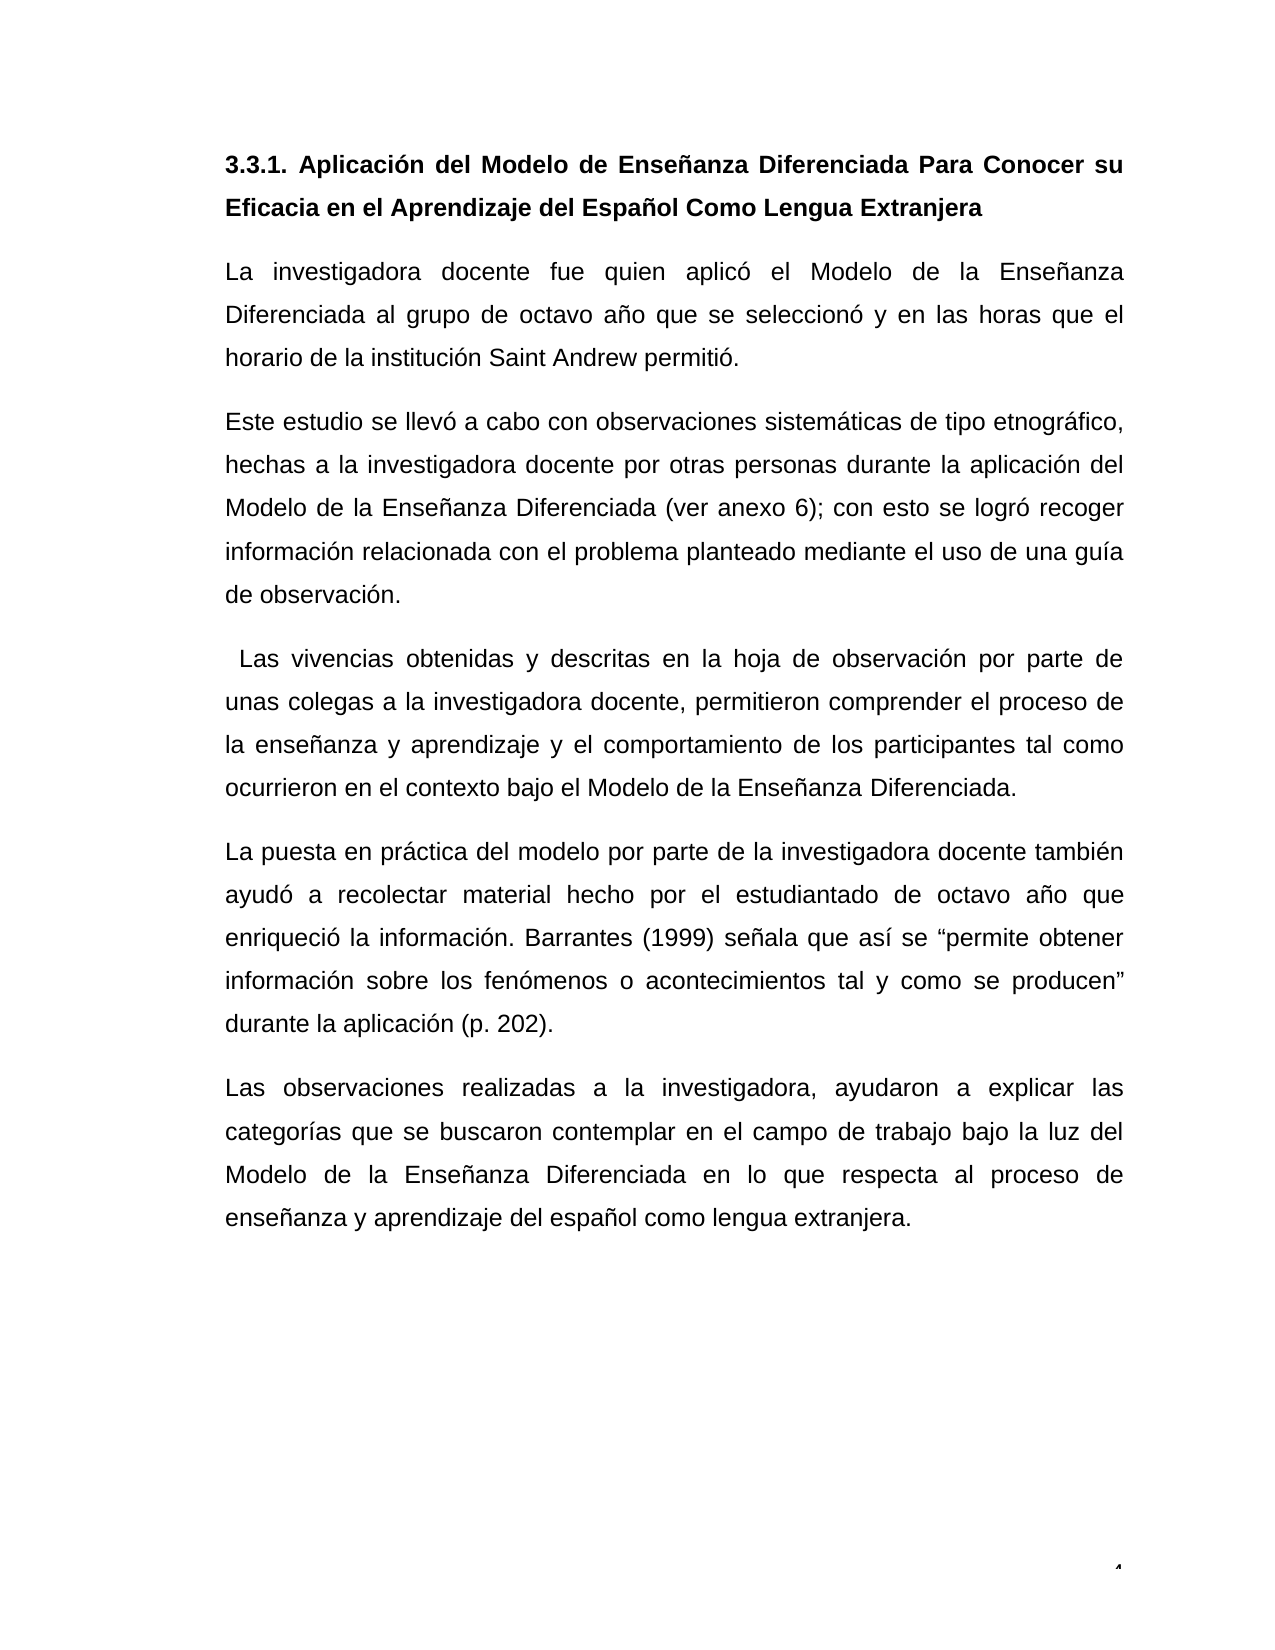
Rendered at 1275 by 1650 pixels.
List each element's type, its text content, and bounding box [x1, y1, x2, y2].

text La puesta en práctica del modelo por parte de la investigadora docente también ayudó a recolectar material hecho por el estudiantado de octavo año que enriqueció la información. Barrantes (1999) señala que así se “permite obtener información sobre los fenómenos o acontecimientos tal y como se producen” durante la aplicación (p. 202). [225, 837, 1126, 1038]
text Las observaciones realizadas a la investigadora, ayudaron a explicar las categorías que se buscaron contemplar en el campo de trabajo bajo la luz del Modelo de la Enseñanza Diferenciada en lo que respecta al proceso de enseñanza y aprendizaje del español como lengua extranjera. [225, 1073, 1125, 1232]
subtitle Aplicación del Modelo de Enseñanza Diferenciada Para Conocer su Eficacia en el Aprendizaje del Español Como Lengua Extranjera [225, 150, 1125, 222]
text Este estudio se llevó a cabo con observaciones sistemáticas de tipo etnográfico, hechas a la investigadora docente por otras personas durante la aplicación del Modelo de la Enseñanza Diferenciada (ver anexo 6); con esto se logró recoger información relacionada con el problema planteado mediante el uso de una guía de observación. [225, 407, 1126, 608]
text Las vivencias obtenidas y descritas en la hoja de observación por parte de unas colegas a la investigadora docente, permitieron comprender el proceso de la enseñanza y aprendizaje y el comportamiento de los participantes tal como ocurrieron en el contexto bajo el Modelo de la Enseñanza Diferenciada. [225, 644, 1126, 802]
text La investigadora docente fue quien aplicó el Modelo de la Enseñanza Diferenciada al grupo de octavo año que se seleccionó y en las horas que el horario de la institución Saint Andrew permitió. [225, 257, 1125, 372]
